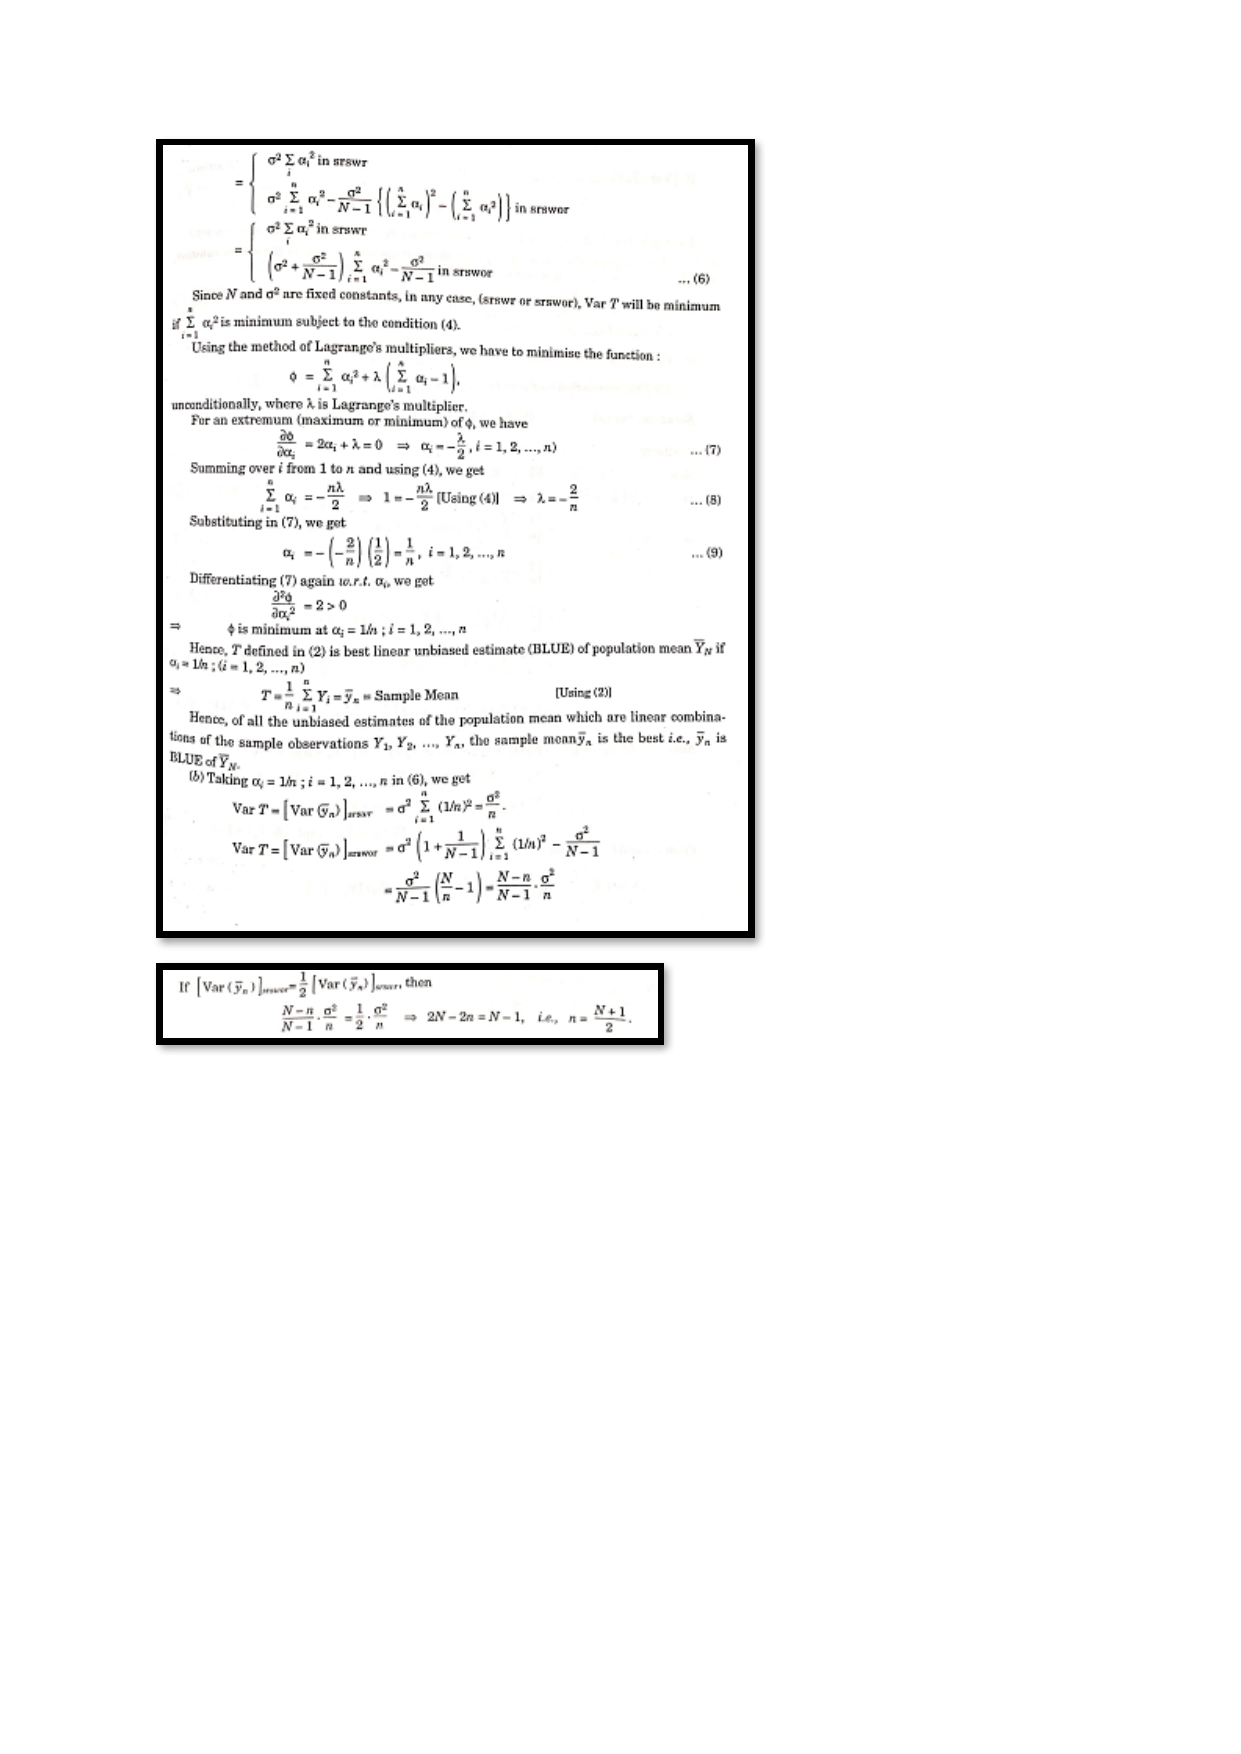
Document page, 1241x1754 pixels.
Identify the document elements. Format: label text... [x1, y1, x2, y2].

picture [163, 970, 658, 1038]
picture [163, 145, 748, 931]
